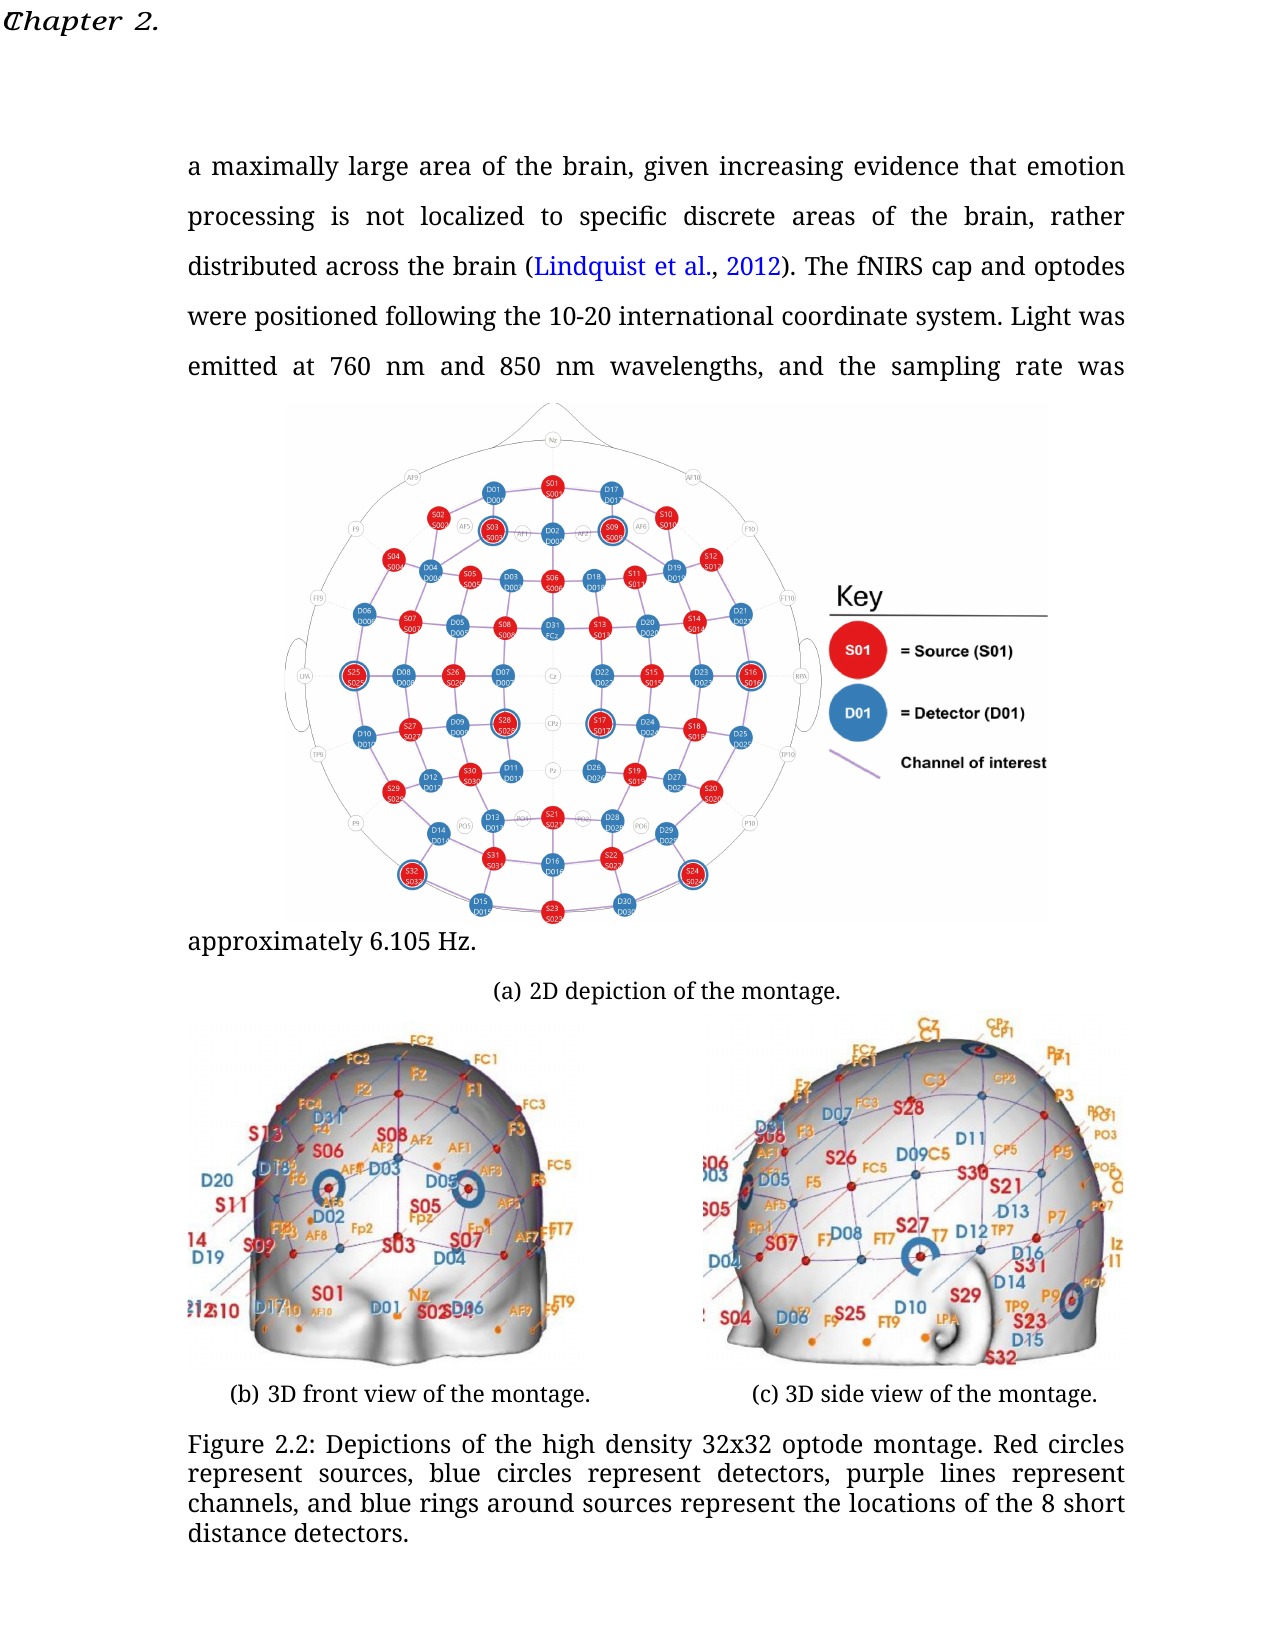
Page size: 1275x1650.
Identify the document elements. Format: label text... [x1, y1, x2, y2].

picture [703, 1010, 1124, 1369]
list 3D front view of the montage. (c) 3D side view of the montage. [229, 1378, 1204, 1409]
list 2D depiction of the montage. [493, 975, 1204, 1006]
picture [187, 1020, 584, 1369]
text Figure 2.2: Depictions of the high density 32x32 optode montage. Red circles represent sources, blue circles represent detectors, purple lines represent channels, and blue rings around sources represent the locations of the 8 short distance detectors. [187, 1429, 1125, 1549]
text a maximally large area of the brain, given increasing evidence that emotion processing is not localized to specific discrete areas of the brain, rather distributed across the brain (Lindquist et al., 2012). The fNIRS cap and optodes were positioned following the 10-20 international coordinate system. Light was emitted at 760 nm and 850 nm wavelengths, and the sampling rate was approximately 6.105 Hz. [187, 148, 1125, 957]
